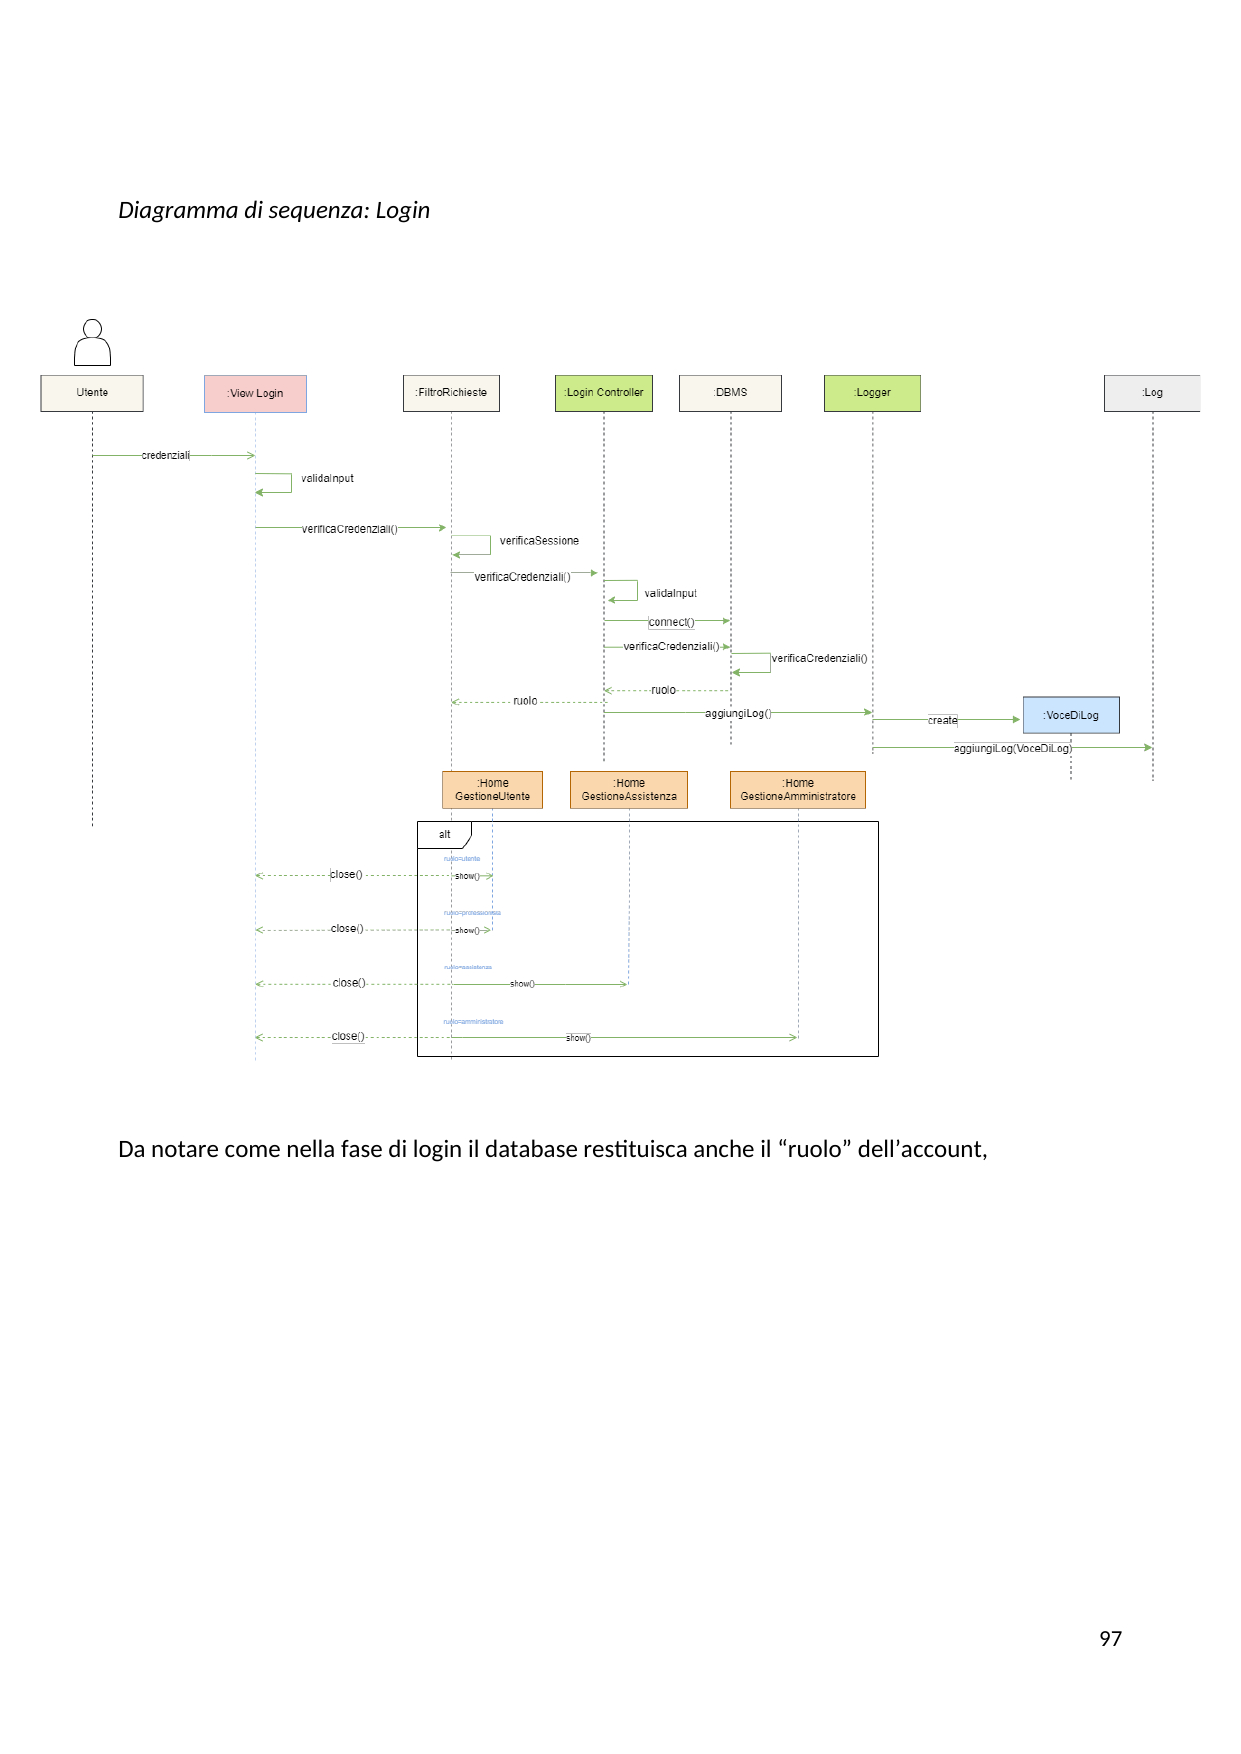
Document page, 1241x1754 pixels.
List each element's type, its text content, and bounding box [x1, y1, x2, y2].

picture [40, 319, 1201, 1062]
text Da notare come nella fase di login il database restituisca anche il “ruolo” dell’account, [118, 1133, 1122, 1163]
text Diagramma di sequenza: Login [118, 194, 1122, 225]
